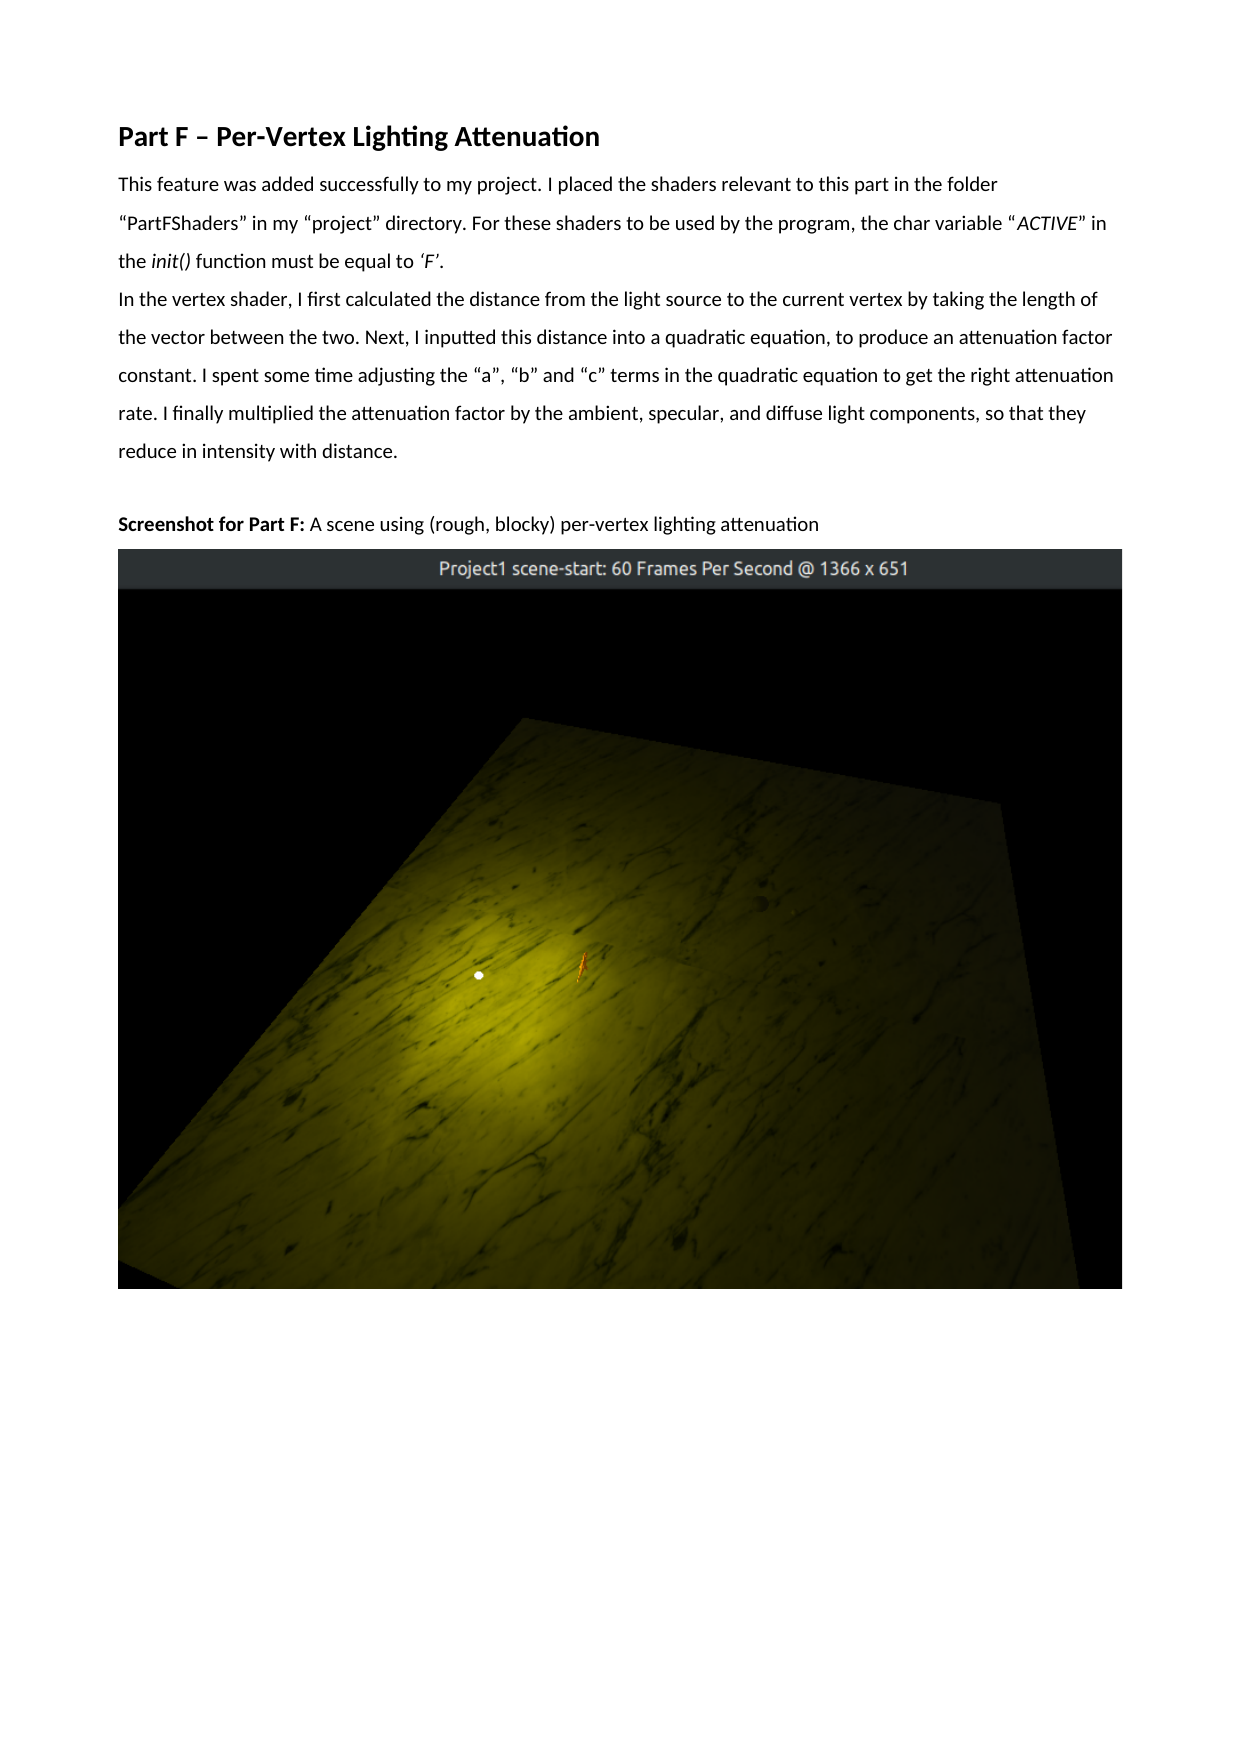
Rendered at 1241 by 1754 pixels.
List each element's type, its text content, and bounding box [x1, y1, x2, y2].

text This feature was added successfully to my project. I placed the shaders relevant to this part in the folder “PartFShaders” in my “project” directory. For these shaders to be used by the program, the char variable “ACTIVE” in the init() function must be equal to ‘F’. [118, 172, 1122, 273]
text Screenshot for Part F: A scene using (rough, blocky) per-vertex lighting attenuation [118, 511, 1122, 536]
picture [118, 549, 1123, 1289]
text Part F – Per-Vertex Lighting Attenuation [118, 118, 1122, 154]
text In the vertex shader, I first calculated the distance from the light source to the current vertex by taking the length of the vector between the two. Next, I inputted this distance into a quadratic equation, to produce an attenuation factor constant. I spent some time adjusting the “a”, “b” and “c” terms in the quadratic equation to get the right attenuation rate. I finally multiplied the attenuation factor by the ambient, specular, and diffuse light components, so that they reduce in intensity with distance. [118, 286, 1122, 499]
